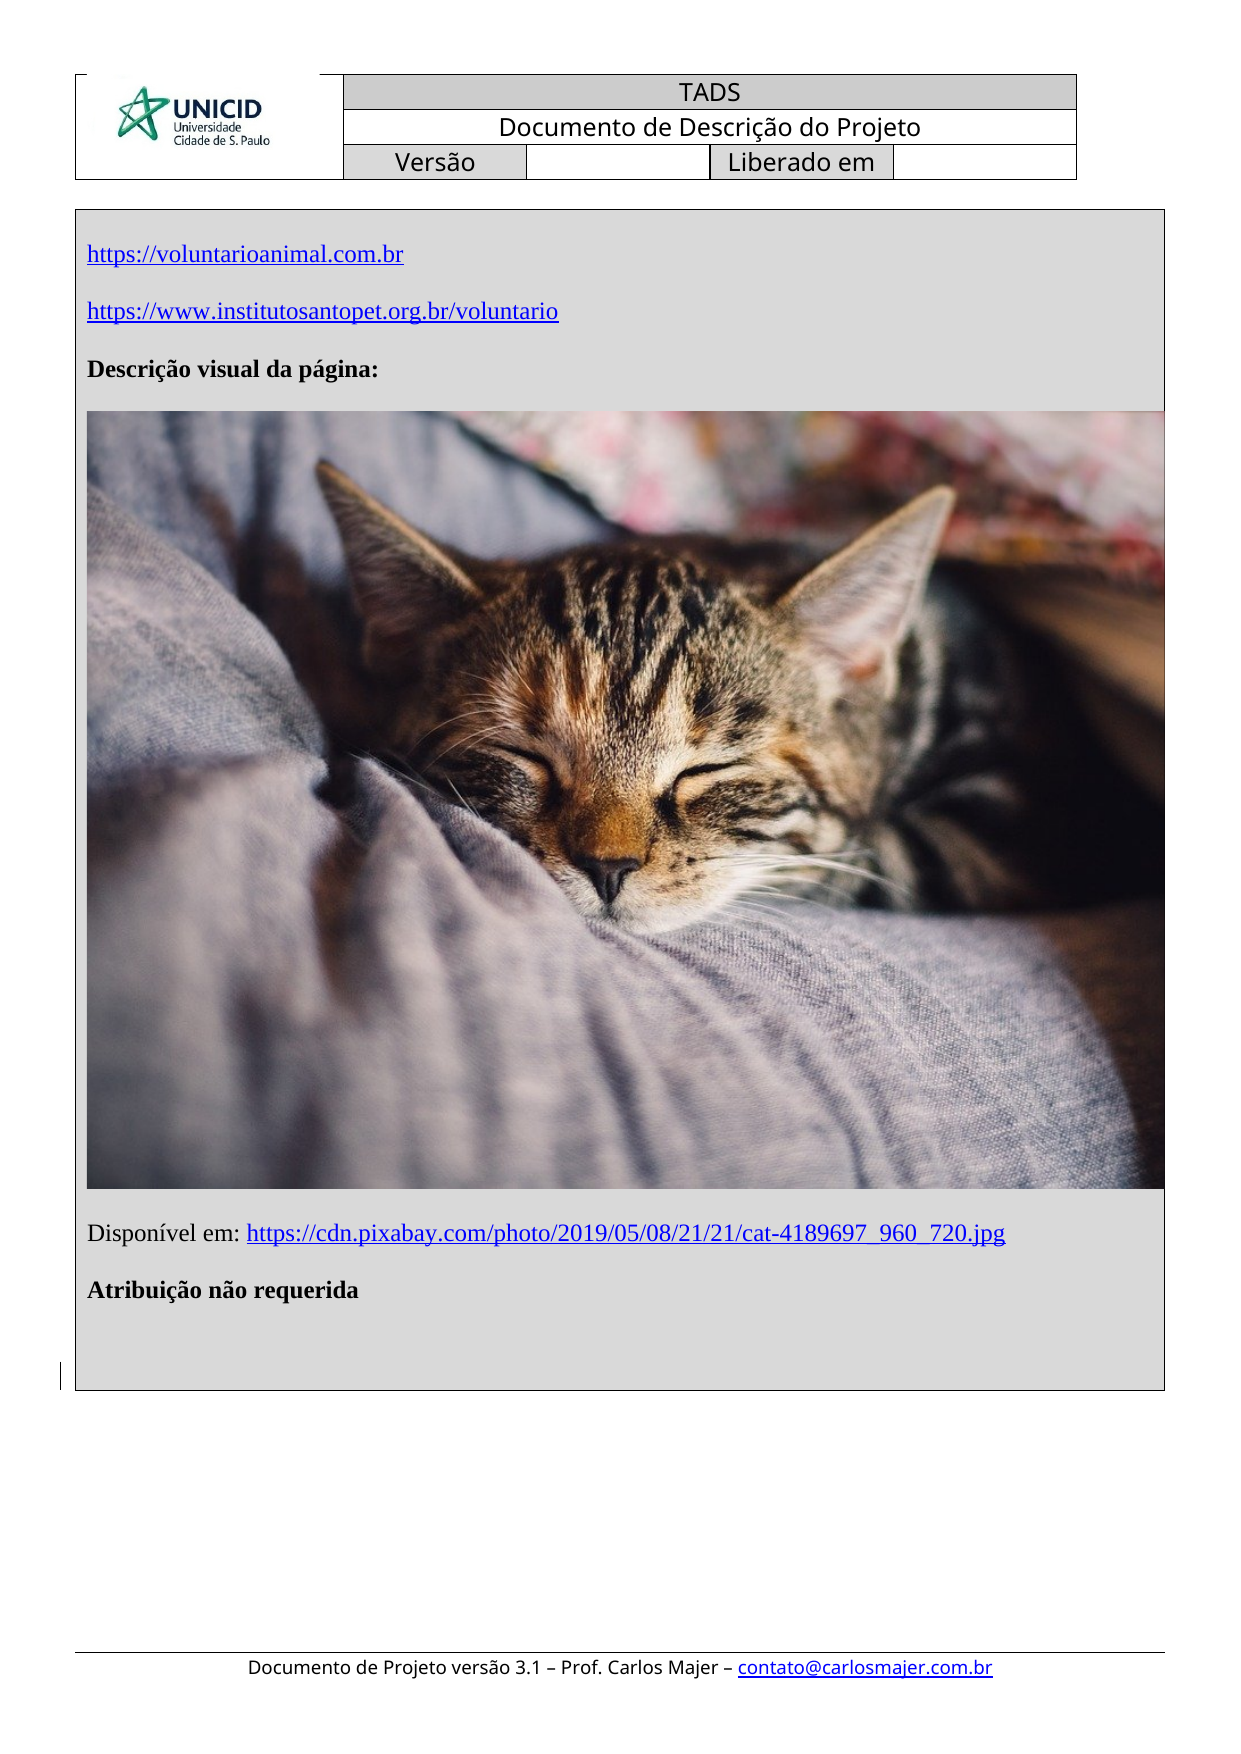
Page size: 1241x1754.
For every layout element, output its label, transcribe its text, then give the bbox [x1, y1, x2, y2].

picture [86, 411, 1165, 1189]
picture [86, 74, 320, 166]
